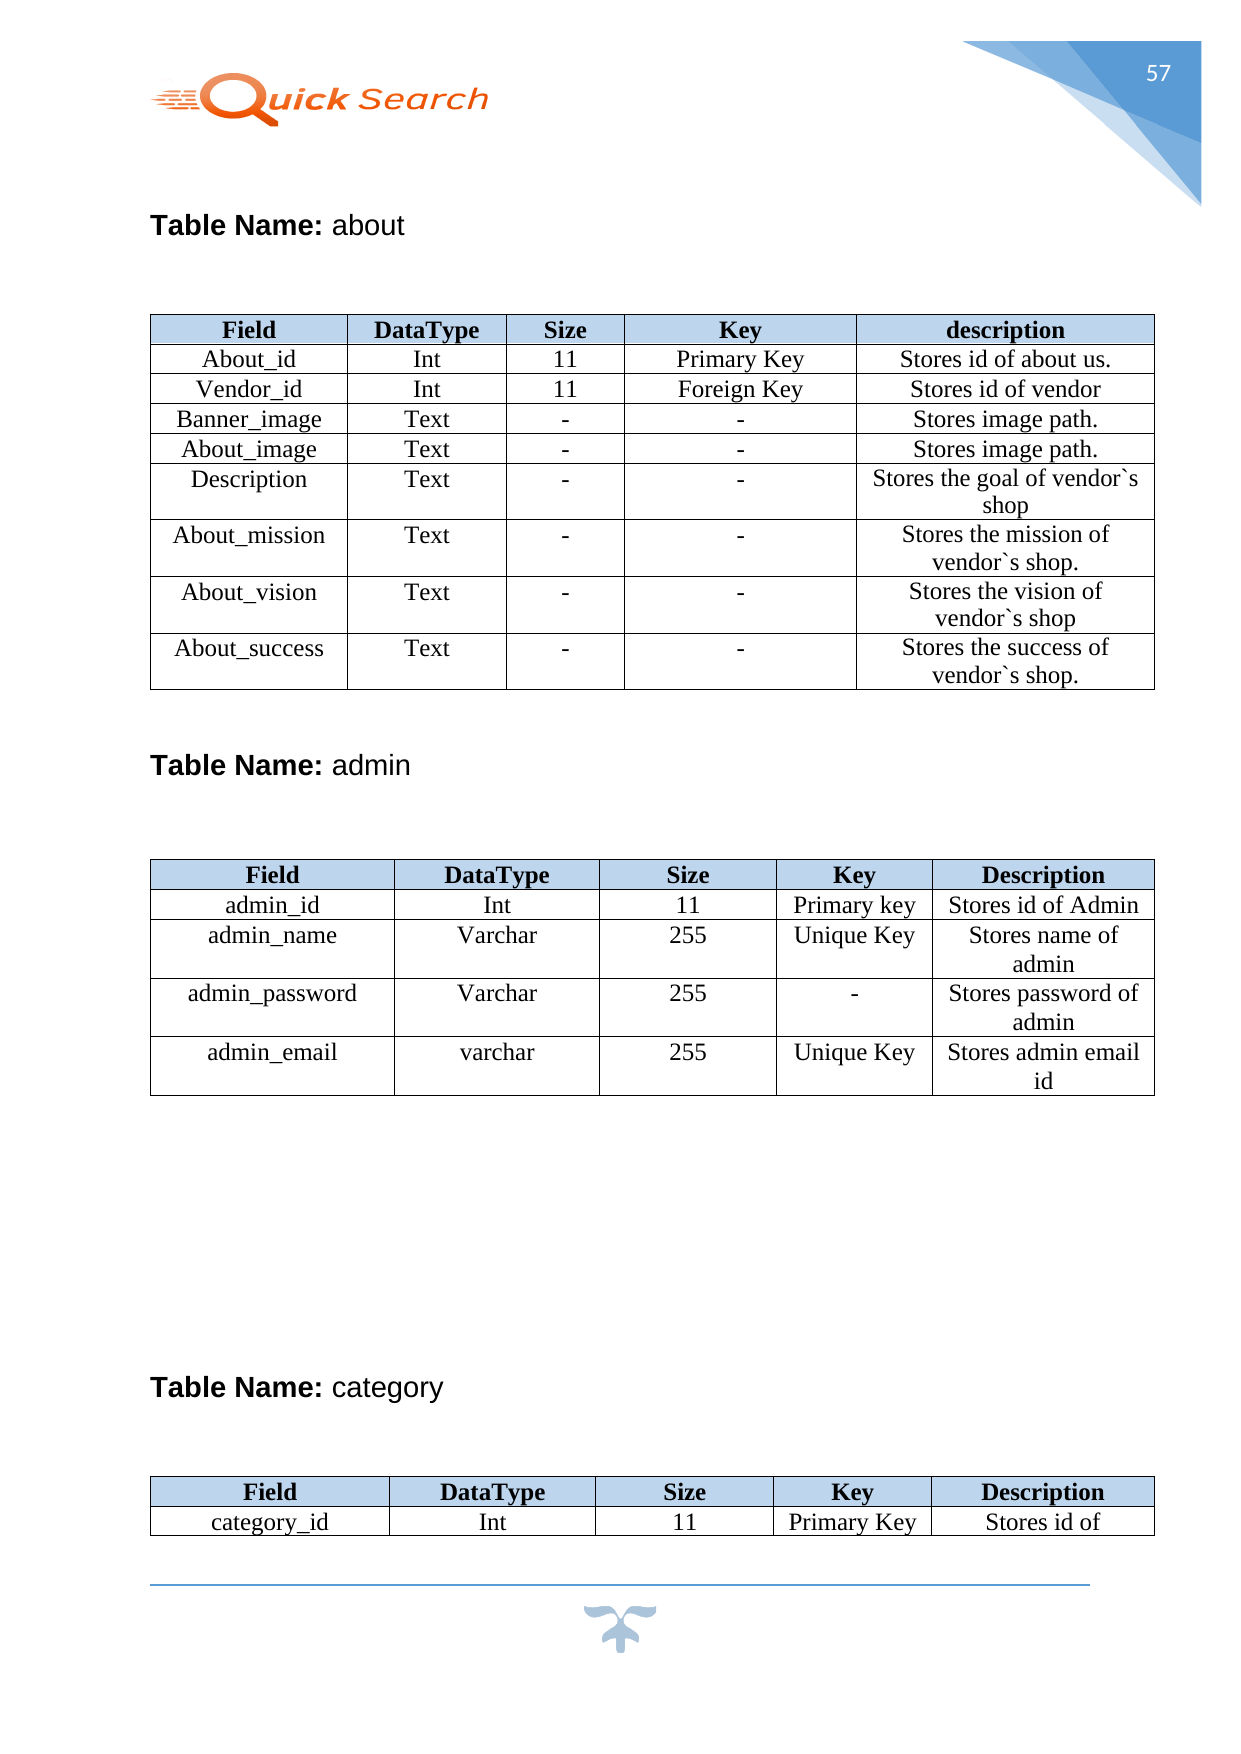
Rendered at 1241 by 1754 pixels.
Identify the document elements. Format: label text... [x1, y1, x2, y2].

table_cell Text [348, 634, 506, 689]
table_cell Text [348, 520, 506, 576]
table_header DataType [395, 860, 599, 889]
picture [150, 73, 488, 130]
table_cell About_success [151, 634, 347, 689]
table_cell - [507, 520, 624, 576]
table_cell admin_name [151, 920, 394, 977]
table_cell Stores id of Admin [933, 890, 1154, 919]
table_header DataType [348, 315, 506, 343]
table_cell Text [348, 577, 506, 632]
table_header DataType [390, 1477, 595, 1506]
table_cell admin_email [151, 1037, 394, 1094]
table_cell category_id [151, 1507, 389, 1535]
table_cell Text [348, 464, 506, 519]
table_cell 11 [600, 890, 776, 919]
table_cell Stores admin email id [933, 1037, 1154, 1094]
table_cell - [507, 577, 624, 632]
table_cell admin_id [151, 890, 394, 919]
table_cell - [777, 979, 932, 1036]
table_cell About_mission [151, 520, 347, 576]
table_cell Stores image path. [857, 404, 1154, 433]
table_cell Stores the goal of vendor`s shop [857, 464, 1154, 519]
text Table Name: category [150, 1370, 1090, 1404]
table_cell Primary key [777, 890, 932, 919]
table_cell 255 [600, 1037, 776, 1094]
table_cell About_id [151, 345, 347, 373]
table_header Field [151, 860, 394, 889]
table_cell admin_password [151, 979, 394, 1036]
table_header Key [774, 1477, 931, 1506]
table_cell About_vision [151, 577, 347, 632]
table_cell - [625, 634, 856, 689]
text Table Name: admin [150, 748, 1090, 782]
table_cell Stores id of vendor [857, 374, 1154, 403]
table_cell Banner_image [151, 404, 347, 433]
table_cell 11 [507, 345, 624, 373]
table_cell Unique Key [777, 1037, 932, 1094]
text Table Name: about [150, 208, 1090, 242]
table_cell Stores the vision of vendor`s shop [857, 577, 1154, 632]
table_header Key [625, 315, 856, 343]
table_cell Primary Key [625, 345, 856, 373]
table_cell varchar [395, 1037, 599, 1094]
table_cell Unique Key [777, 920, 932, 977]
table_cell Text [348, 434, 506, 463]
table_cell Stores id of about us. [857, 345, 1154, 373]
table_header Size [507, 315, 624, 343]
table_cell Varchar [395, 920, 599, 977]
table_cell Stores image path. [857, 434, 1154, 463]
table_cell 255 [600, 979, 776, 1036]
table_cell Stores the mission of vendor`s shop. [857, 520, 1154, 576]
table_cell Int [348, 374, 506, 403]
table_cell 11 [507, 374, 624, 403]
table_cell - [507, 464, 624, 519]
picture [962, 41, 1202, 207]
table_cell - [625, 520, 856, 576]
table_cell Stores password of admin [933, 979, 1154, 1036]
table_header Description [933, 860, 1154, 889]
table_cell 11 [596, 1507, 773, 1535]
table_header Description [932, 1477, 1154, 1506]
table_header Field [151, 315, 347, 343]
table_cell - [625, 577, 856, 632]
table_header Size [600, 860, 776, 889]
table_cell - [507, 434, 624, 463]
table_cell Stores the success of vendor`s shop. [857, 634, 1154, 689]
table_cell - [507, 404, 624, 433]
table_cell Foreign Key [625, 374, 856, 403]
table_header Size [596, 1477, 773, 1506]
table_cell 255 [600, 920, 776, 977]
table_cell - [625, 404, 856, 433]
table_cell Int [390, 1507, 595, 1535]
table_cell Text [348, 404, 506, 433]
table_cell Int [348, 345, 506, 373]
table_cell - [625, 434, 856, 463]
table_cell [932, 1507, 1154, 1535]
table_cell Int [395, 890, 599, 919]
table_cell Description [151, 464, 347, 519]
table_cell About_image [151, 434, 347, 463]
table_cell Varchar [395, 979, 599, 1036]
table_cell Primary Key [774, 1507, 931, 1535]
table_cell Stores name of admin [933, 920, 1154, 977]
table_cell - [625, 464, 856, 519]
table_cell - [507, 634, 624, 689]
table_header Key [777, 860, 932, 889]
table_cell Vendor_id [151, 374, 347, 403]
table_header Field [151, 1477, 389, 1506]
table_header description [857, 315, 1154, 343]
